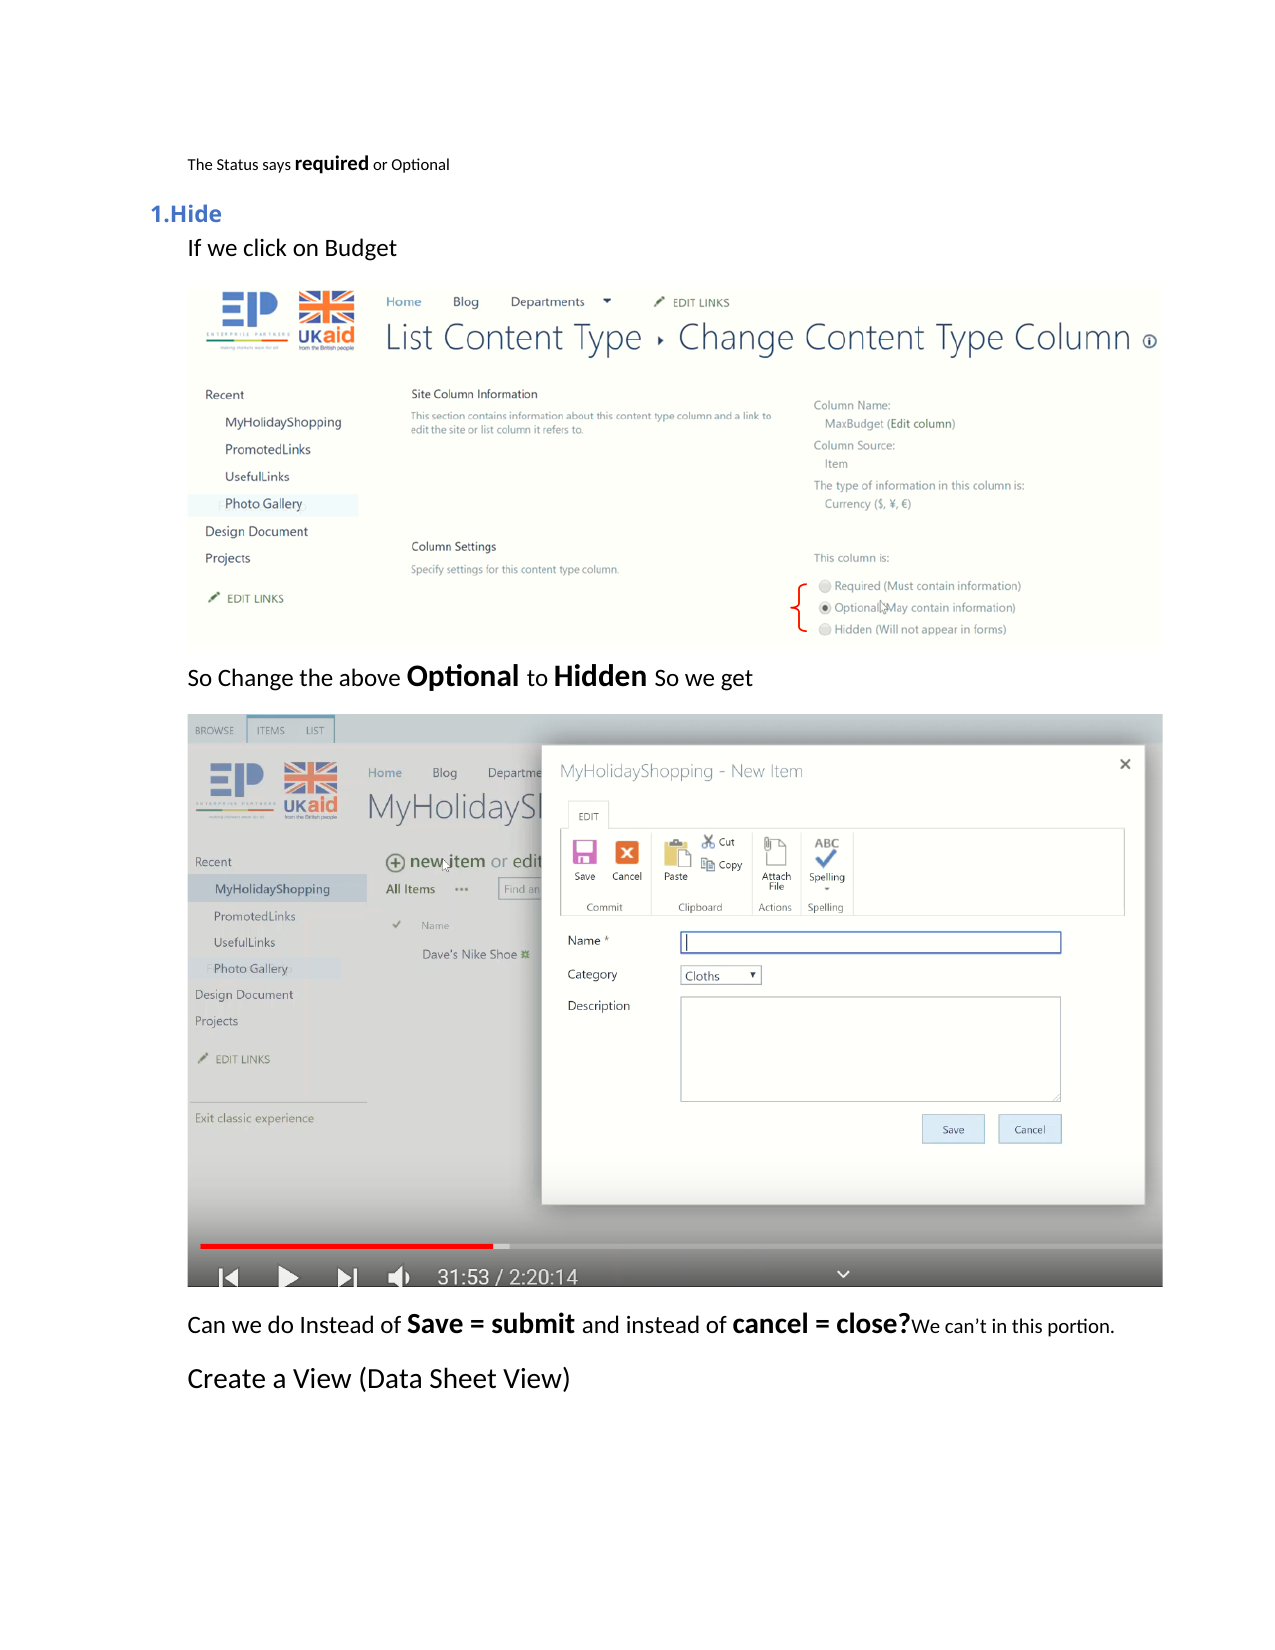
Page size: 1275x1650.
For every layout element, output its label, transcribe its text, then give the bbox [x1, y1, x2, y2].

picture [187, 281, 1163, 654]
text So Change the above Optional to Hidden So we get [187, 654, 1125, 694]
picture [187, 714, 1163, 1287]
subtitle 1.Hide [150, 198, 1125, 229]
text Can we do Instead of Save = submit and instead of cancel = close?We can’t in this portion. [187, 1305, 1125, 1341]
text If we click on Budget [187, 232, 1125, 262]
text The Status says required or Optional [187, 150, 1125, 175]
text Create a View (Data Sheet View) [187, 1361, 1125, 1396]
